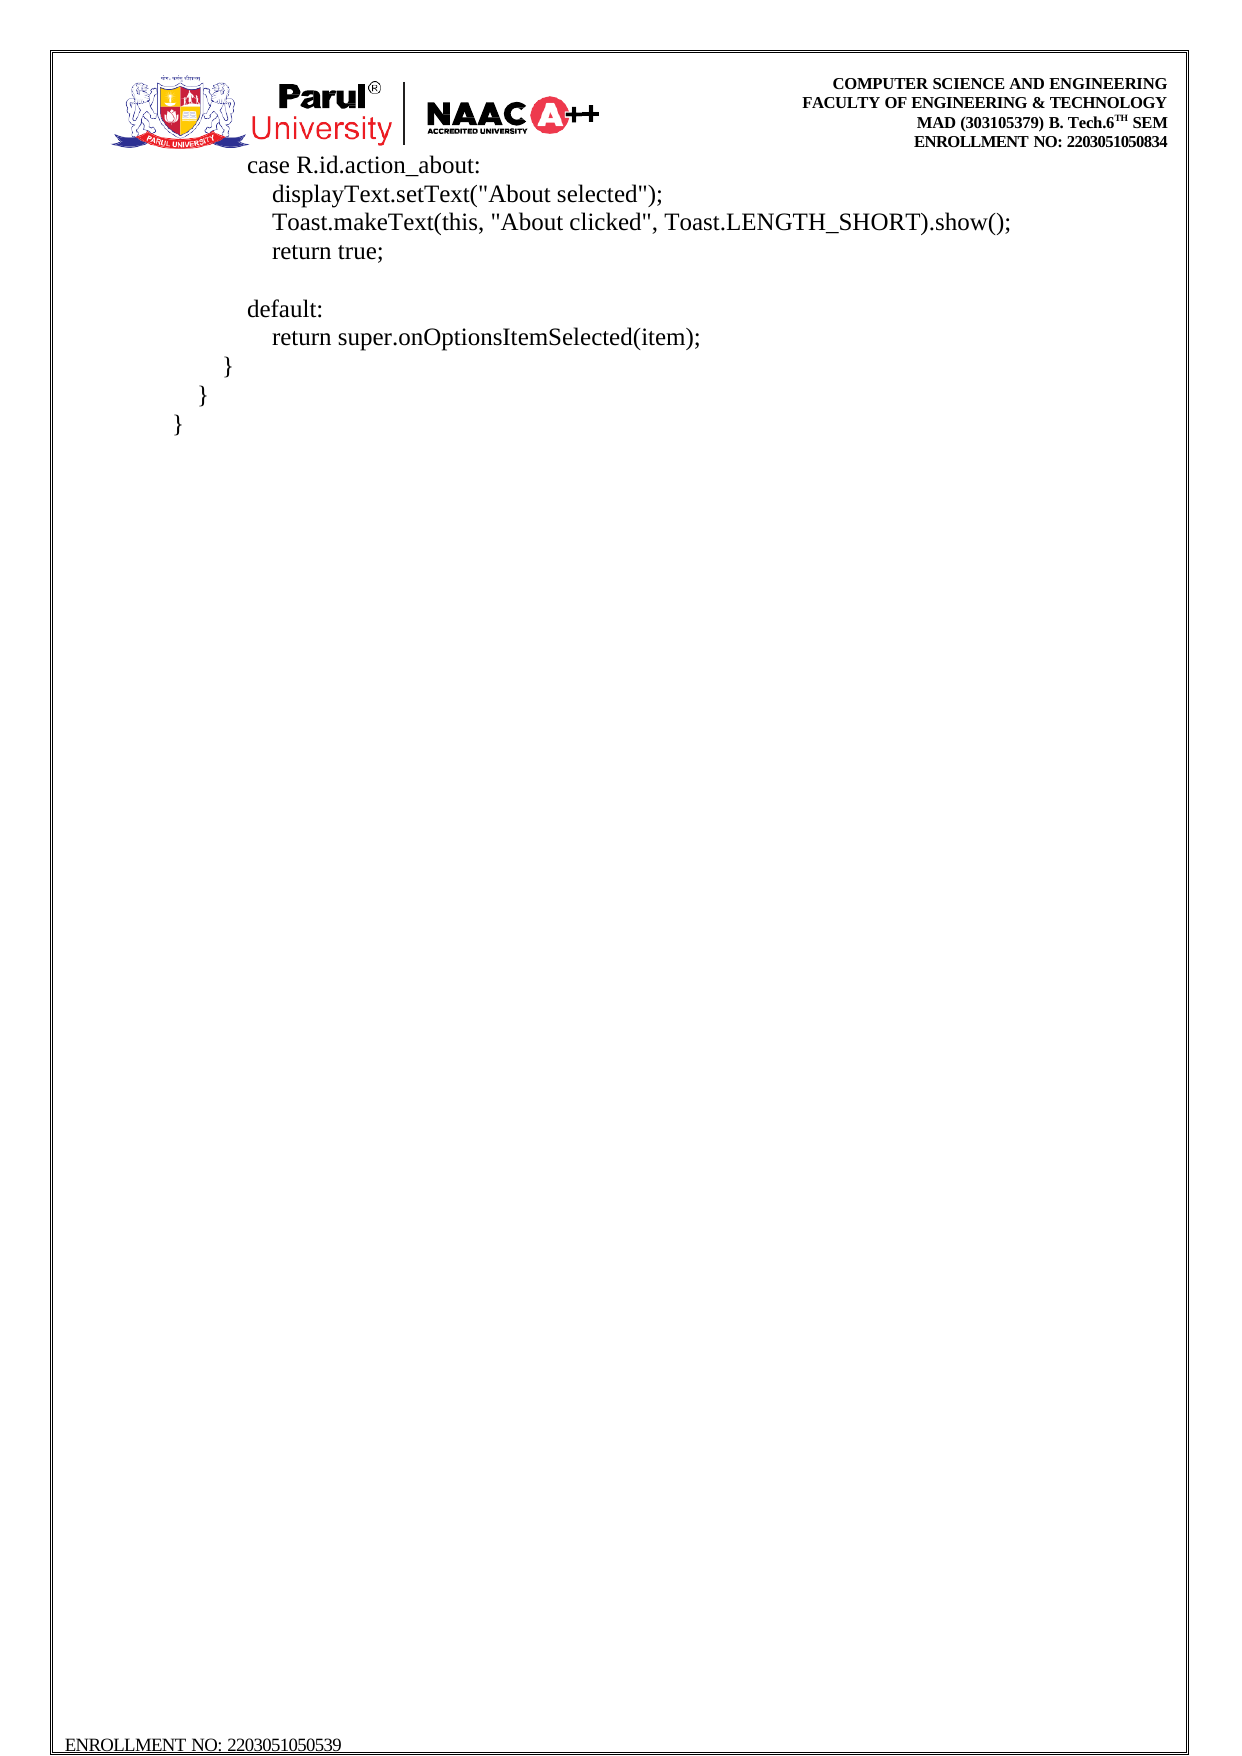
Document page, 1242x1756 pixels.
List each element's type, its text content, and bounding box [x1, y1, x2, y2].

picture [530, 96, 599, 134]
picture [110, 75, 392, 149]
text return true; [172, 236, 1186, 265]
text return super.onOptionsItemSelected(item); [172, 322, 1186, 351]
text } [172, 409, 1186, 437]
text Toast.makeText(this, "About clicked", Toast.LENGTH_SHORT).show(); [172, 207, 1186, 236]
text case R.id.action_about: [172, 150, 1186, 179]
text displayText.setText("About selected"); [172, 179, 1186, 207]
text } [172, 380, 1186, 409]
text } [172, 351, 1186, 380]
text default: [172, 294, 1186, 322]
